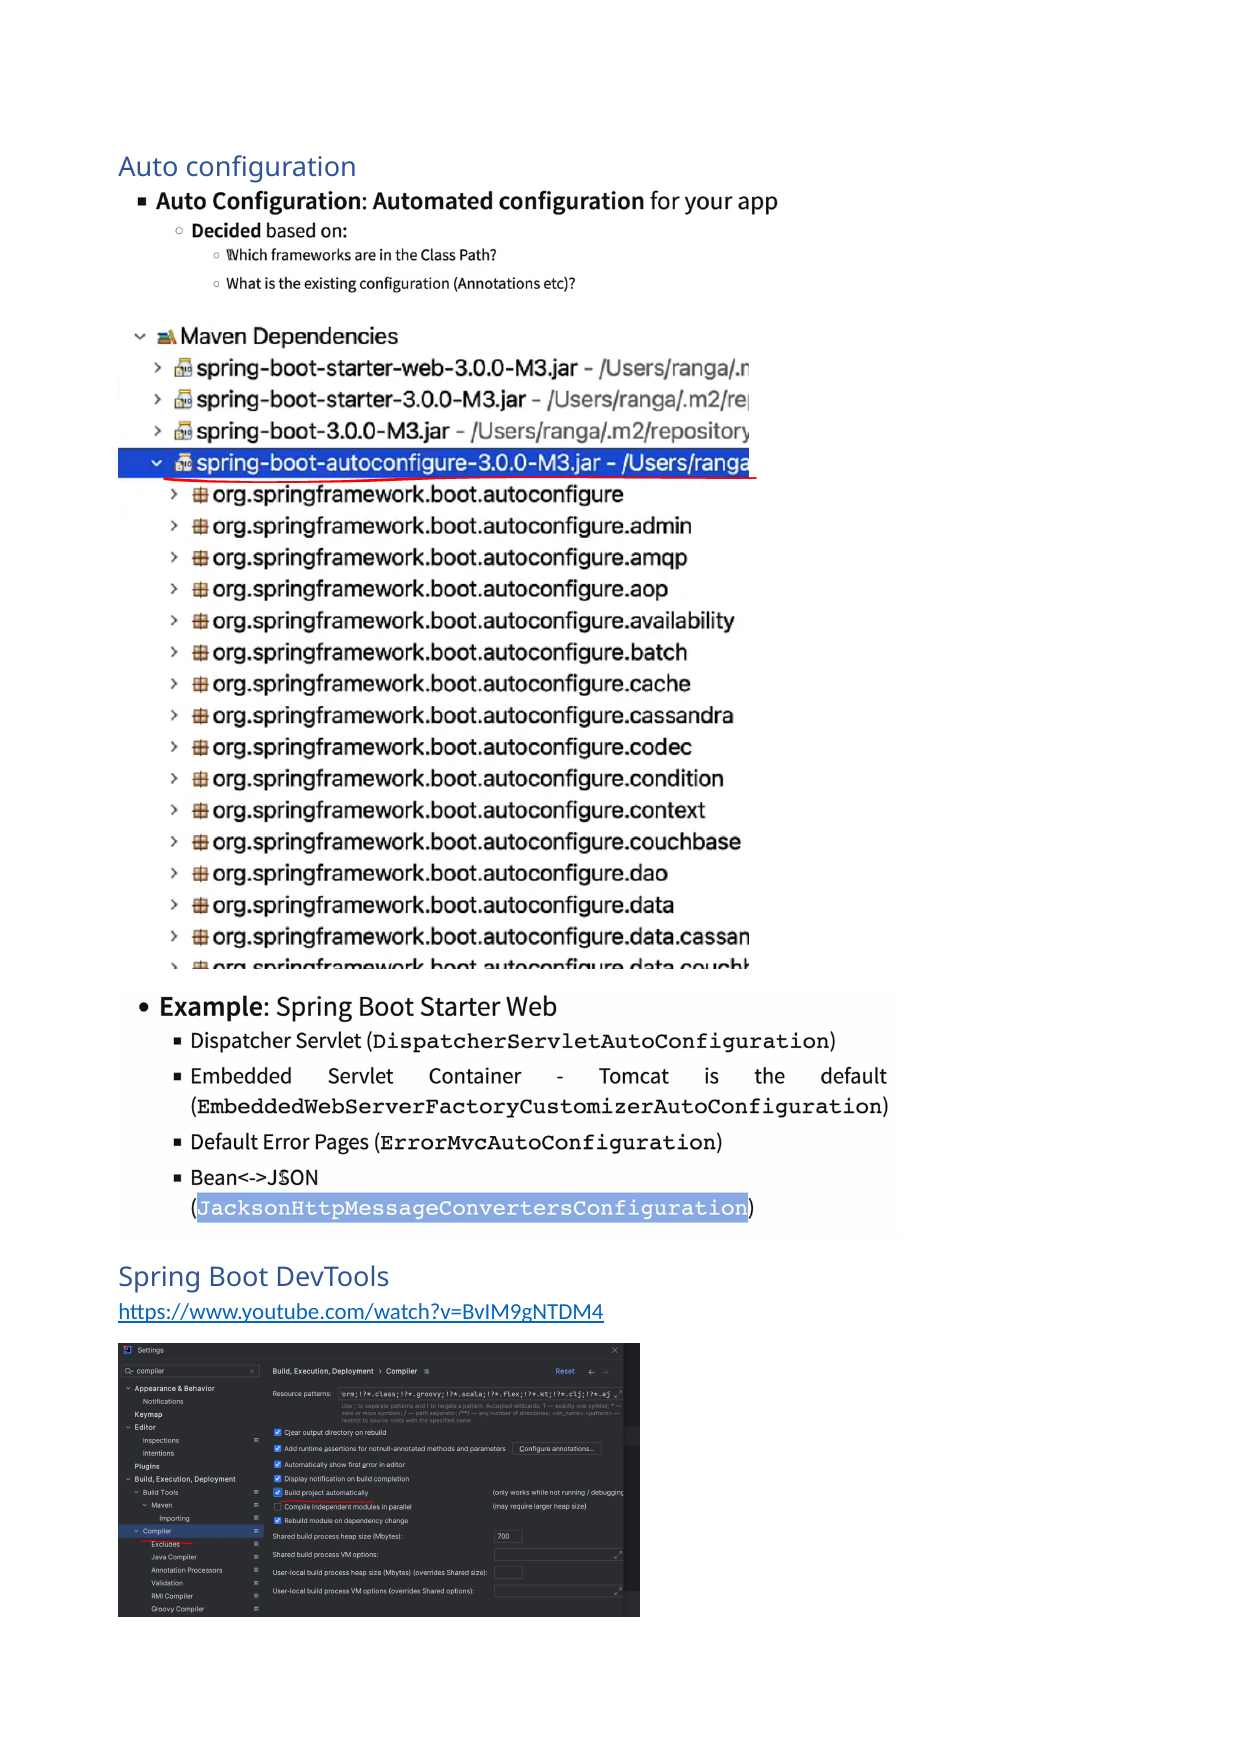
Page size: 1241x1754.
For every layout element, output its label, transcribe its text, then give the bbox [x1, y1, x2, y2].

picture [118, 187, 811, 303]
picture [118, 1343, 640, 1617]
picture [118, 321, 757, 969]
subtitle Spring Boot DevTools [118, 1257, 1122, 1294]
text https://www.youtube.com/watch?v=BvIM9gNTDM4 [118, 1297, 1122, 1325]
picture [118, 987, 900, 1239]
subtitle Auto configuration [118, 148, 1122, 184]
